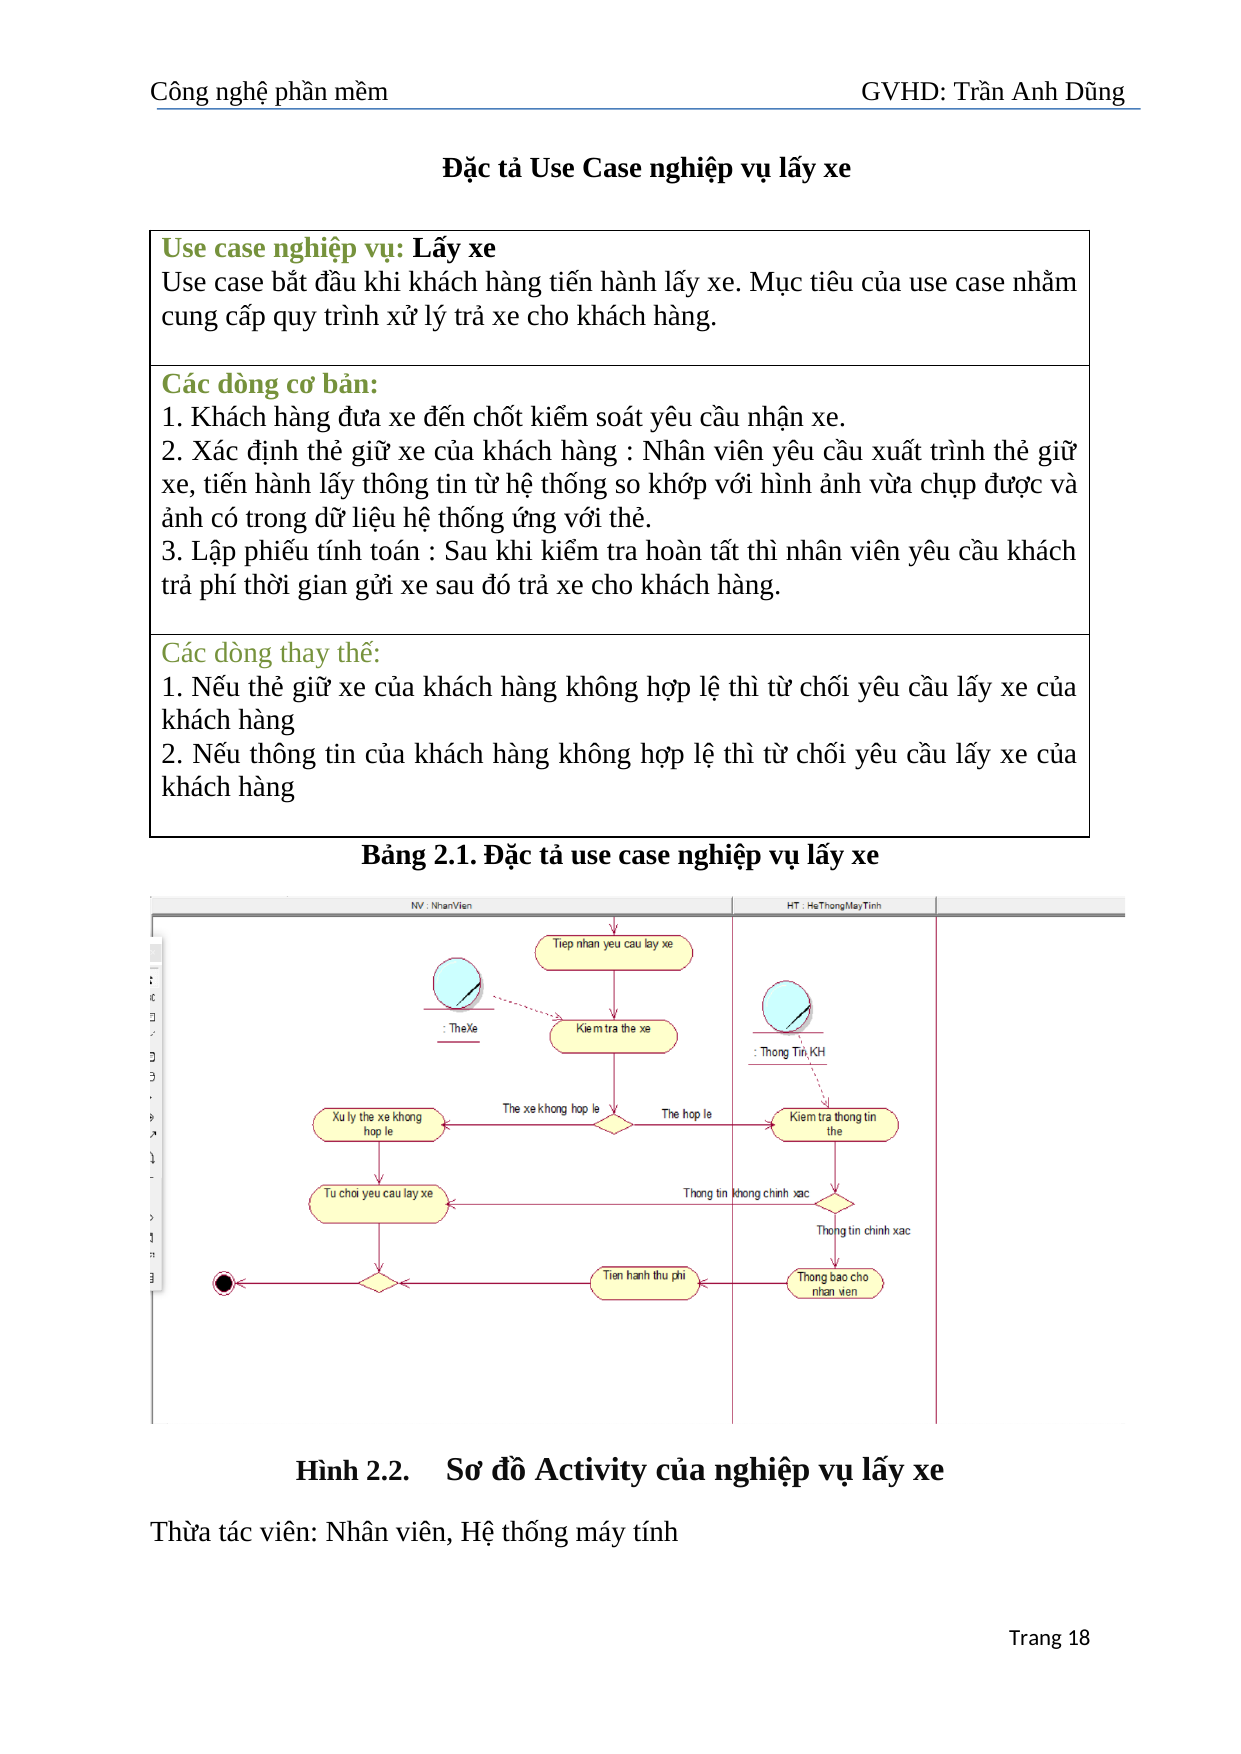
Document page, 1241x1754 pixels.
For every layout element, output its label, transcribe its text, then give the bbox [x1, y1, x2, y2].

subtitle Sơ đồ Activity của nghiệp vụ lấy xe [150, 1449, 1090, 1487]
picture [150, 896, 1125, 1424]
text Thừa tác viên: Nhân viên, Hệ thống máy tính [150, 1514, 1090, 1547]
table_cell Các dòng thay thế: 1. Nếu thẻ giữ xe của khách hàng không hợp lệ thì từ chối yêu cầu lấy xe của khách hàng 2. Nếu thông tin của khách hàng không hợp lệ thì từ chối yêu cầu lấy xe của khách hàng [151, 635, 1089, 836]
text Đặc tả Use Case nghiệp vụ lấy xe [150, 150, 1090, 183]
table_cell Các dòng cơ bản: 1. Khách hàng đưa xe đến chốt kiểm soát yêu cầu nhận xe. 2. Xác định thẻ giữ xe của khách hàng : Nhân viên yêu cầu xuất trình thẻ giữ xe, tiến hành lấy thông tin từ hệ thống so khớp với hình ảnh vừa chụp được và ảnh có trong dữ liệu hệ thống ứng với thẻ. 3. Lập phiếu tính toán : Sau khi kiểm tra hoàn tất thì nhân viên yêu cầu khách trả phí thời gian gửi xe sau đó trả xe cho khách hàng. [151, 366, 1089, 634]
subtitle Đặc tả use case nghiệp vụ lấy xe [150, 838, 1090, 871]
table_header Use case nghiệp vụ: Lấy xe Use case bắt đầu khi khách hàng tiến hành lấy xe. Mục tiêu của use case nhằm cung cấp quy trình xử lý trả xe cho khách hàng. [151, 231, 1089, 365]
